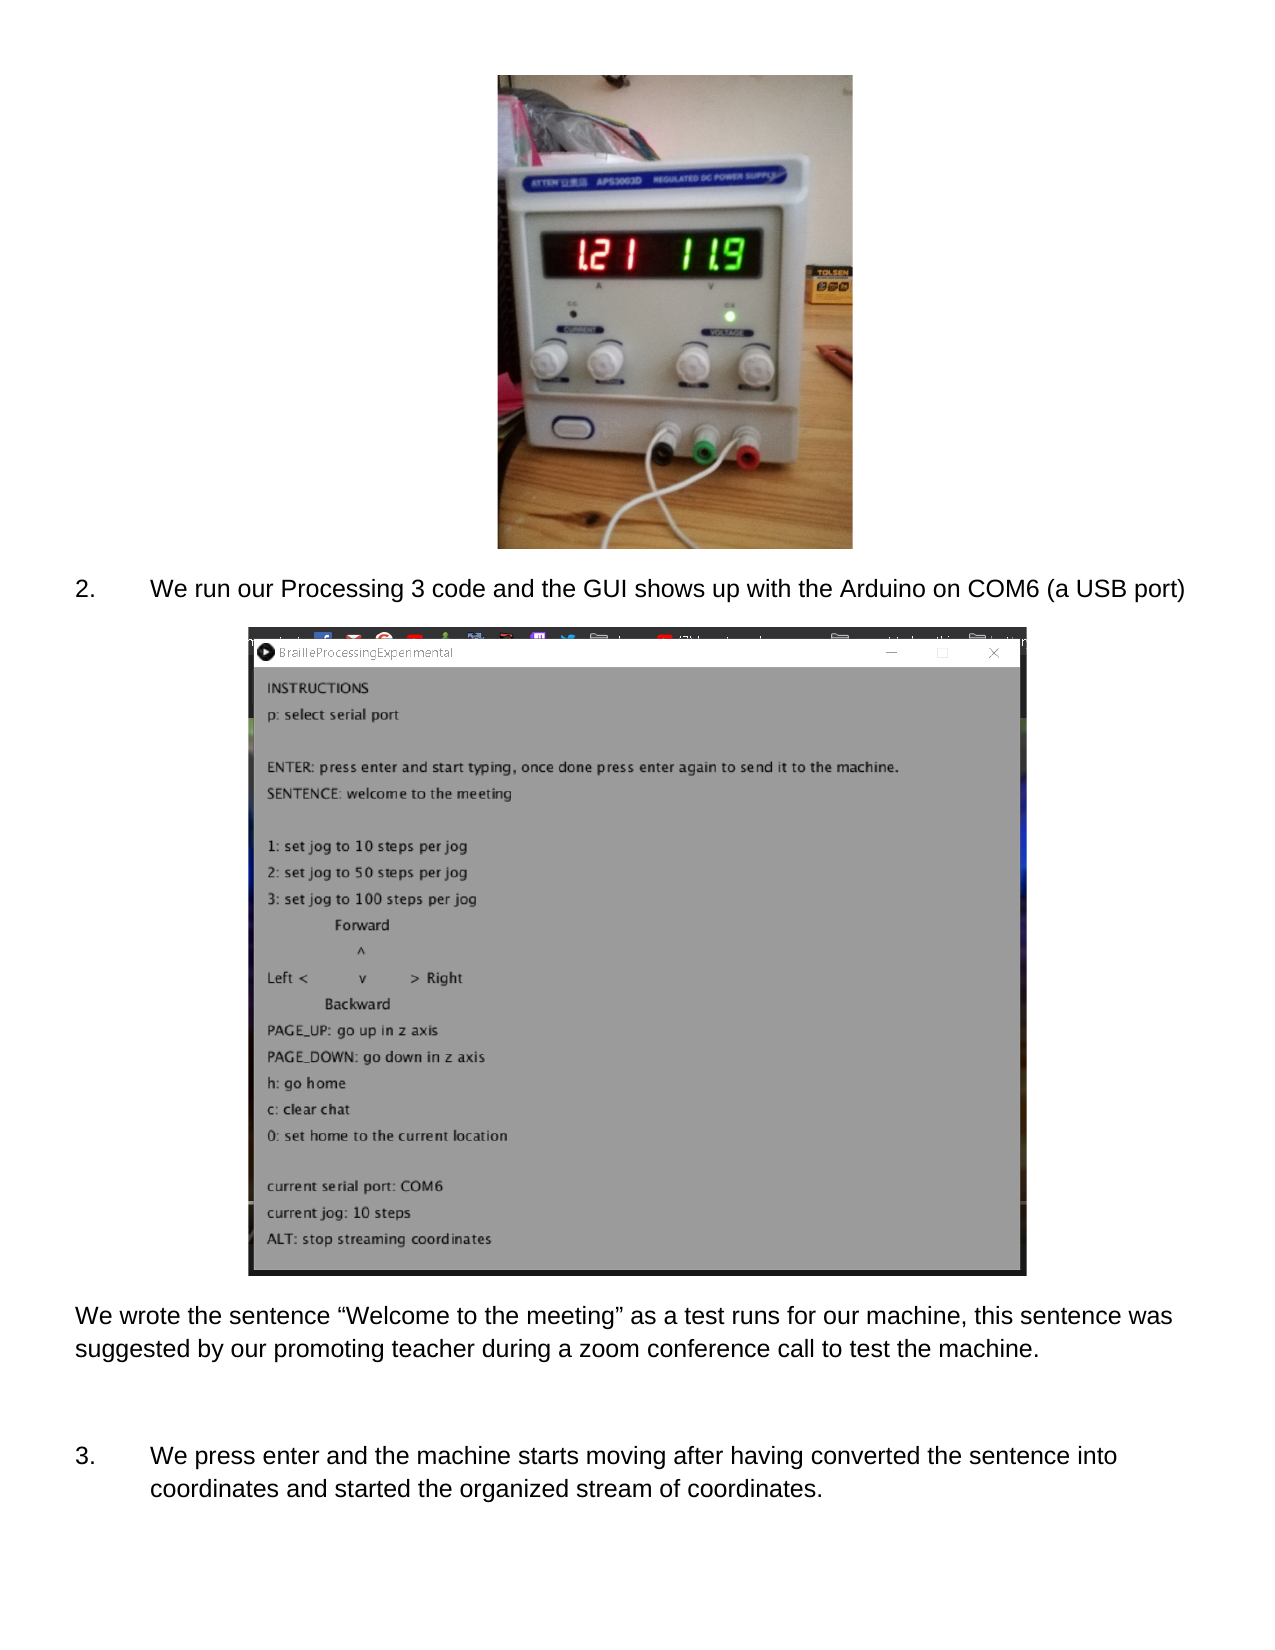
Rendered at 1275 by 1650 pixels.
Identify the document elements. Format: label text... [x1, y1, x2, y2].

picture [248, 627, 1027, 1276]
picture [497, 75, 853, 549]
text We wrote the sentence “Welcome to the meeting” as a test runs for our machine, this sentence was suggested by our promoting teacher during a zoom conference call to test the machine. [75, 1301, 1200, 1362]
list We run our Processing 3 code and the GUI shows up with the Arduino on COM6 (a USB port) [75, 574, 1200, 602]
list We press enter and the machine starts moving after having converted the sentence into coordinates and started the organized stream of coordinates. [75, 1441, 1200, 1503]
